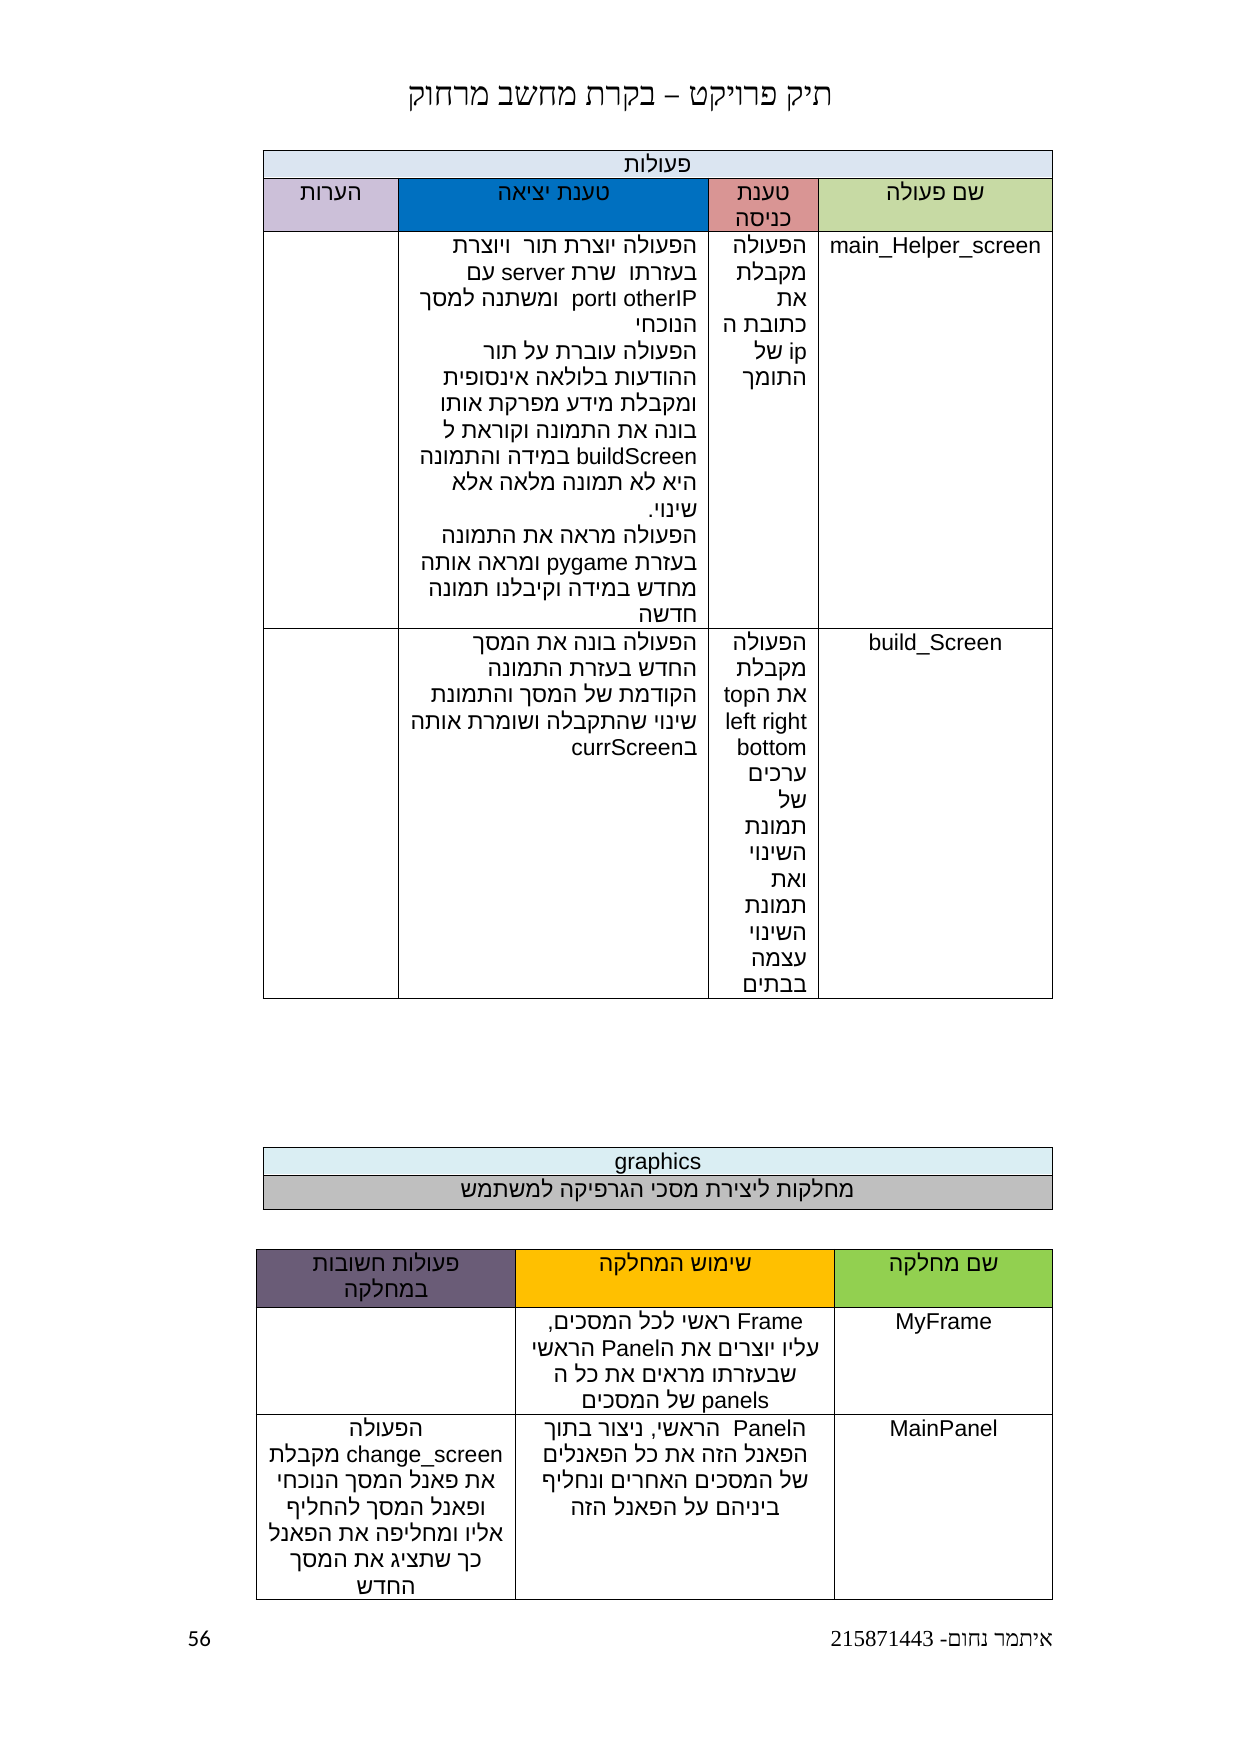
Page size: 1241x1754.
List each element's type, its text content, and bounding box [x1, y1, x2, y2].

table_cell MainPanel [835, 1415, 1052, 1599]
table_cell build_Screen [819, 629, 1052, 997]
table_cell הפעולה change_screen מקבלת את פאנל המסך הנוכחי ופאנל המסך להחליף אליו ומחליפה את הפאנל כך שתציג את המסך החדש [257, 1415, 515, 1599]
table_header שם מחלקה [835, 1250, 1052, 1307]
table_cell [264, 232, 398, 627]
table_cell שם פעולה [819, 179, 1052, 231]
table_header פעולות חשובות במחלקה [257, 1250, 515, 1307]
table_header פעולות [264, 151, 1052, 177]
table_cell הפעולה יוצרת תור ויוצרת בעזרתו שרת server עם otherIP וport ומשתנה למסך הנוכחי הפעולה עוברת על תור ההודעות בלולאה אינסופית ומקבלת מידע מפרקת אותו בונה את התמונה וקוראת לbuildScreen במידה והתמונה היא לא תמונה מלאה אלא שינוי. הפעולה מראה את התמונה בעזרת pygame ומראה אותה מחדש במידה וקיבלנו תמונה חדשה [399, 232, 708, 627]
table_cell Frame ראשי לכל המסכים, עליו יוצרים את הPanel הראשי שבעזרתו מראים את כל ה panels של המסכים [516, 1308, 834, 1413]
table_cell טענת כניסה [709, 179, 818, 231]
table_cell [257, 1308, 515, 1413]
table_cell הפעולה מקבלת את כתובת ה ip של התומך [709, 232, 818, 627]
table_cell טענת יציאה [399, 179, 708, 231]
table_cell MyFrame [835, 1308, 1052, 1413]
table_cell הערות [264, 179, 398, 231]
table_cell הפעולה בונה את המסך החדש בעזרת התמונה הקודמת של המסך והתמונת שינוי שהתקבלה ושומרת אותה בcurrScreen [399, 629, 708, 997]
table_cell הפעולה מקבלת את הtop left right bottom ערכים של תמונת השינוי ואת תמונת השינוי עצמה בבתים [709, 629, 818, 997]
table_cell main_Helper_screen [819, 232, 1052, 627]
table_cell [264, 629, 398, 997]
table_cell מחלקות ליצירת מסכי הגרפיקה למשתמש [264, 1176, 1052, 1209]
table_cell הPanel הראשי, ניצור בתוך הפאנל הזה את כל הפאנלים של המסכים האחרים ונחליף ביניהם על הפאנל הזה [516, 1415, 834, 1599]
table_header שימוש המחלקה [516, 1250, 834, 1307]
table_header graphics [264, 1148, 1052, 1174]
